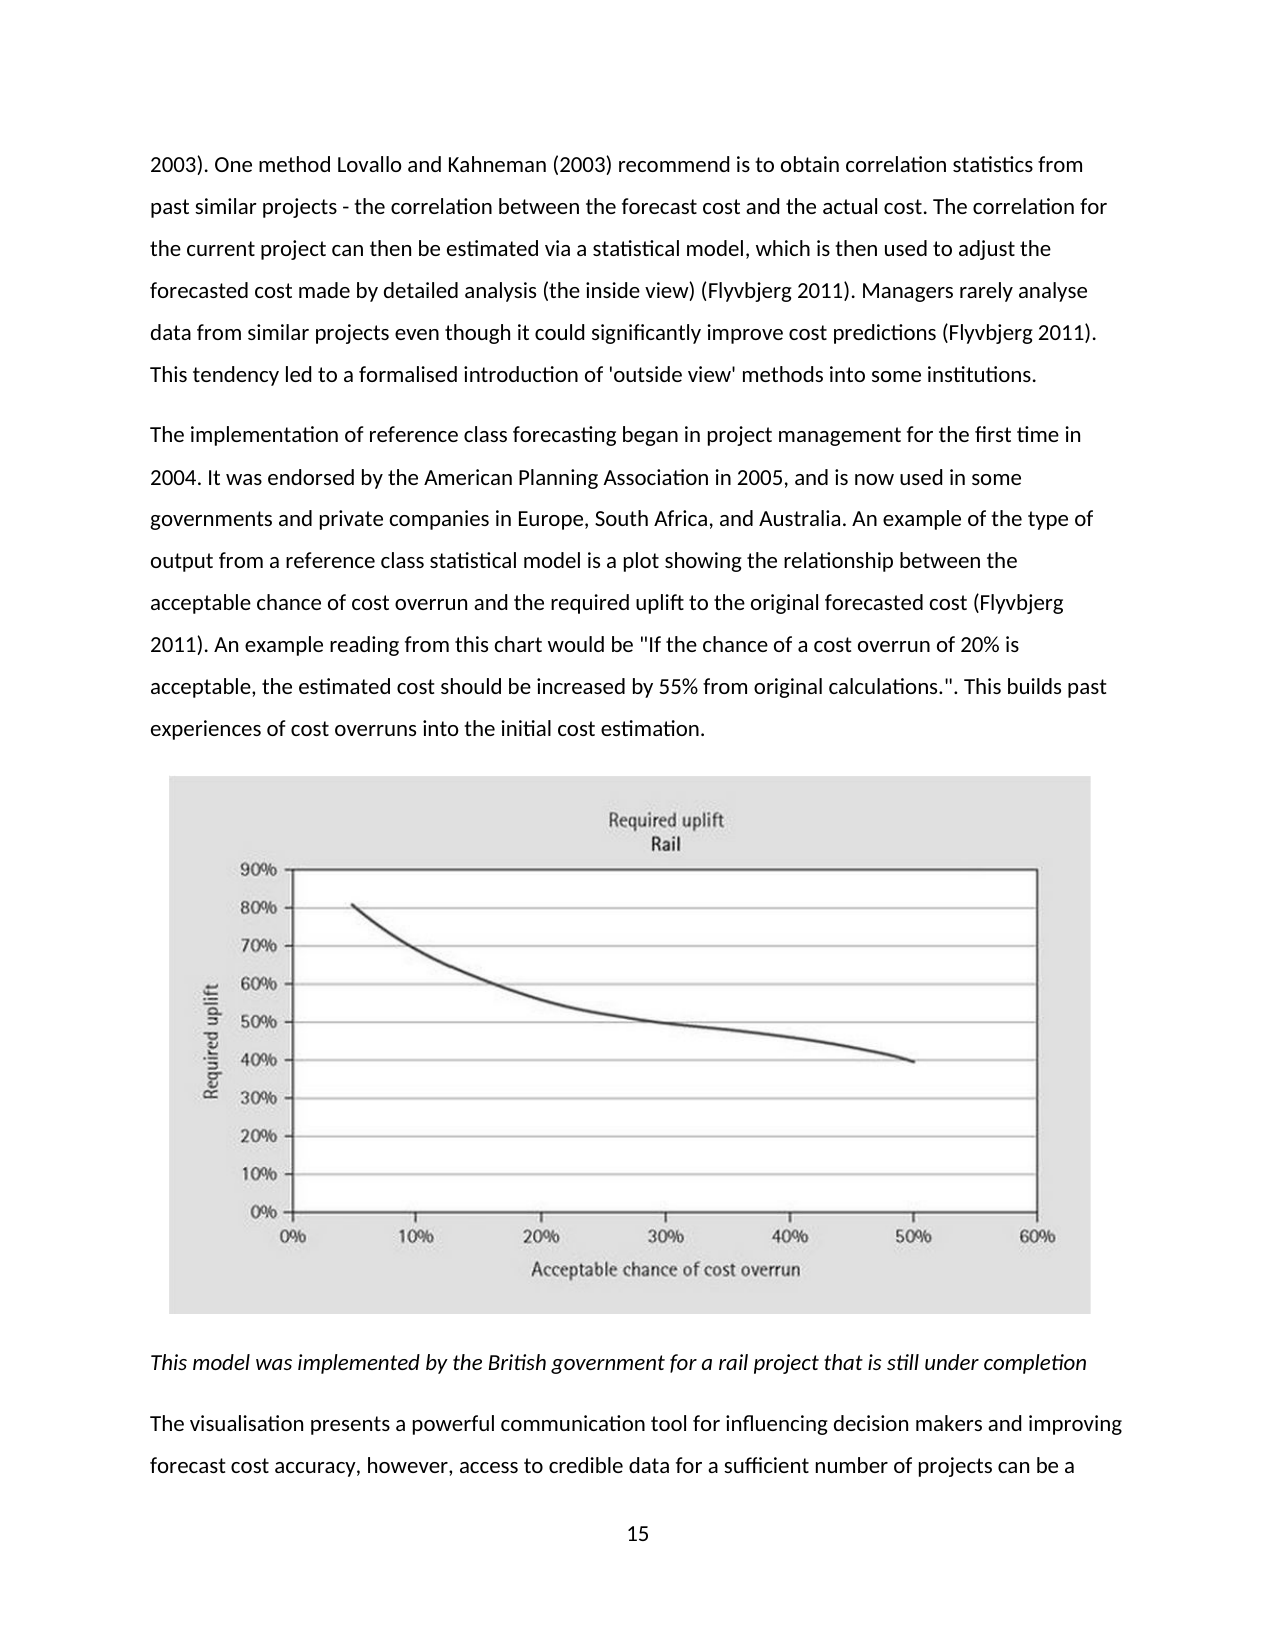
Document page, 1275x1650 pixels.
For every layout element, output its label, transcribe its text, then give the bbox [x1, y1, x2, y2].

text The implementation of reference class forecasting began in project management for the first time in 2004. It was endorsed by the American Planning Association in 2005, and is now used in some governments and private companies in Europe, South Africa, and Australia. An example of the type of output from a reference class statistical model is a plot showing the relationship between the acceptable chance of cost overrun and the required uplift to the original forecasted cost (Flyvbjerg 2011). An example reading from this chart would be "If the chance of a cost overrun of 20% is acceptable, the estimated cost should be increased by 55% from original calculations.". This builds past experiences of cost overruns into the initial cost estimation. [150, 421, 1125, 742]
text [150, 1409, 1125, 1479]
text This model was implemented by the British government for a rail project that is still under completion [150, 1348, 1125, 1377]
picture [168, 775, 1091, 1314]
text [150, 150, 1125, 388]
